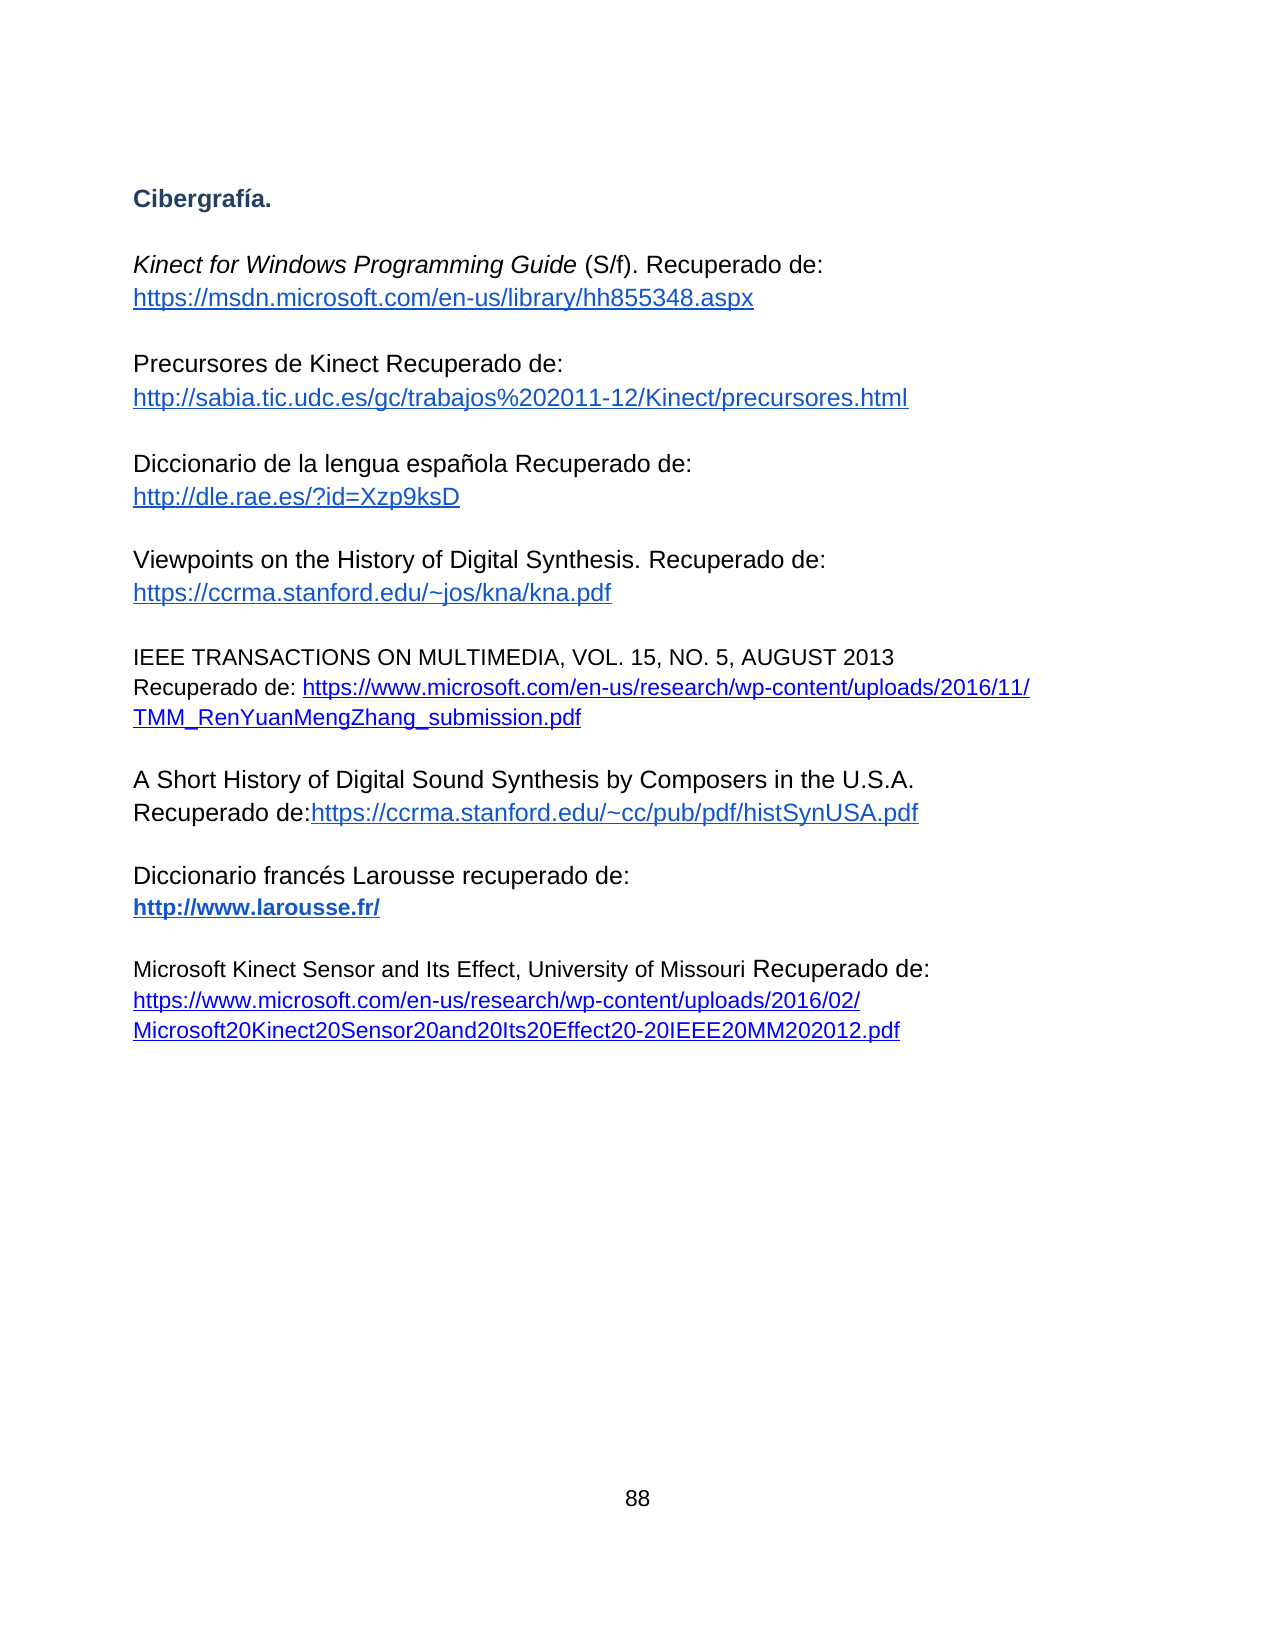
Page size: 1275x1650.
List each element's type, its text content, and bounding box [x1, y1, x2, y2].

text Recuperado de:https://ccrma.stanford.edu/~cc/pub/pdf/histSynUSA.pdf [133, 798, 1142, 826]
text https://msdn.microsoft.com/en-us/library/hh855348.aspx [133, 283, 1142, 312]
text http://www.larousse.fr/ [133, 894, 1142, 920]
subtitle Cibergrafía. [133, 184, 1142, 213]
text Diccionario de la lengua española Recuperado de: [133, 448, 1142, 477]
text A Short History of Digital Sound Synthesis by Composers in the U.S.A. [133, 765, 1142, 793]
text Precursores de Kinect Recuperado de: http://sabia.tic.udc.es/gc/trabajos%202011-12/Kinect/precursores.html [133, 349, 1142, 411]
text Microsoft Kinect Sensor and Its Effect, University of Missouri Recuperado de: https://www.microsoft.com/en-us/research/wp-content/uploads/2016/02/Microsoft20Kinect20Sensor20and20Its20Effect20-20IEEE20MM202012.pdf [133, 954, 1142, 1043]
text https://ccrma.stanford.edu/~jos/kna/kna.pdf [133, 578, 1142, 607]
text Diccionario francés Larousse recuperado de: [133, 861, 1142, 890]
text http://dle.rae.es/?id=Xzp9ksD [133, 482, 1142, 510]
text IEEE TRANSACTIONS ON MULTIMEDIA, VOL. 15, NO. 5, AUGUST 2013 [133, 644, 1142, 670]
text Viewpoints on the History of Digital Synthesis. Recuperado de: [133, 545, 1142, 573]
text Kinect for Windows Programming Guide (S/f). Recuperado de: [133, 250, 1142, 279]
text Recuperado de: https://www.microsoft.com/en-us/research/wp-content/uploads/2016/11/TMM_RenYuanMengZhang_submission.pdf [133, 674, 1142, 731]
